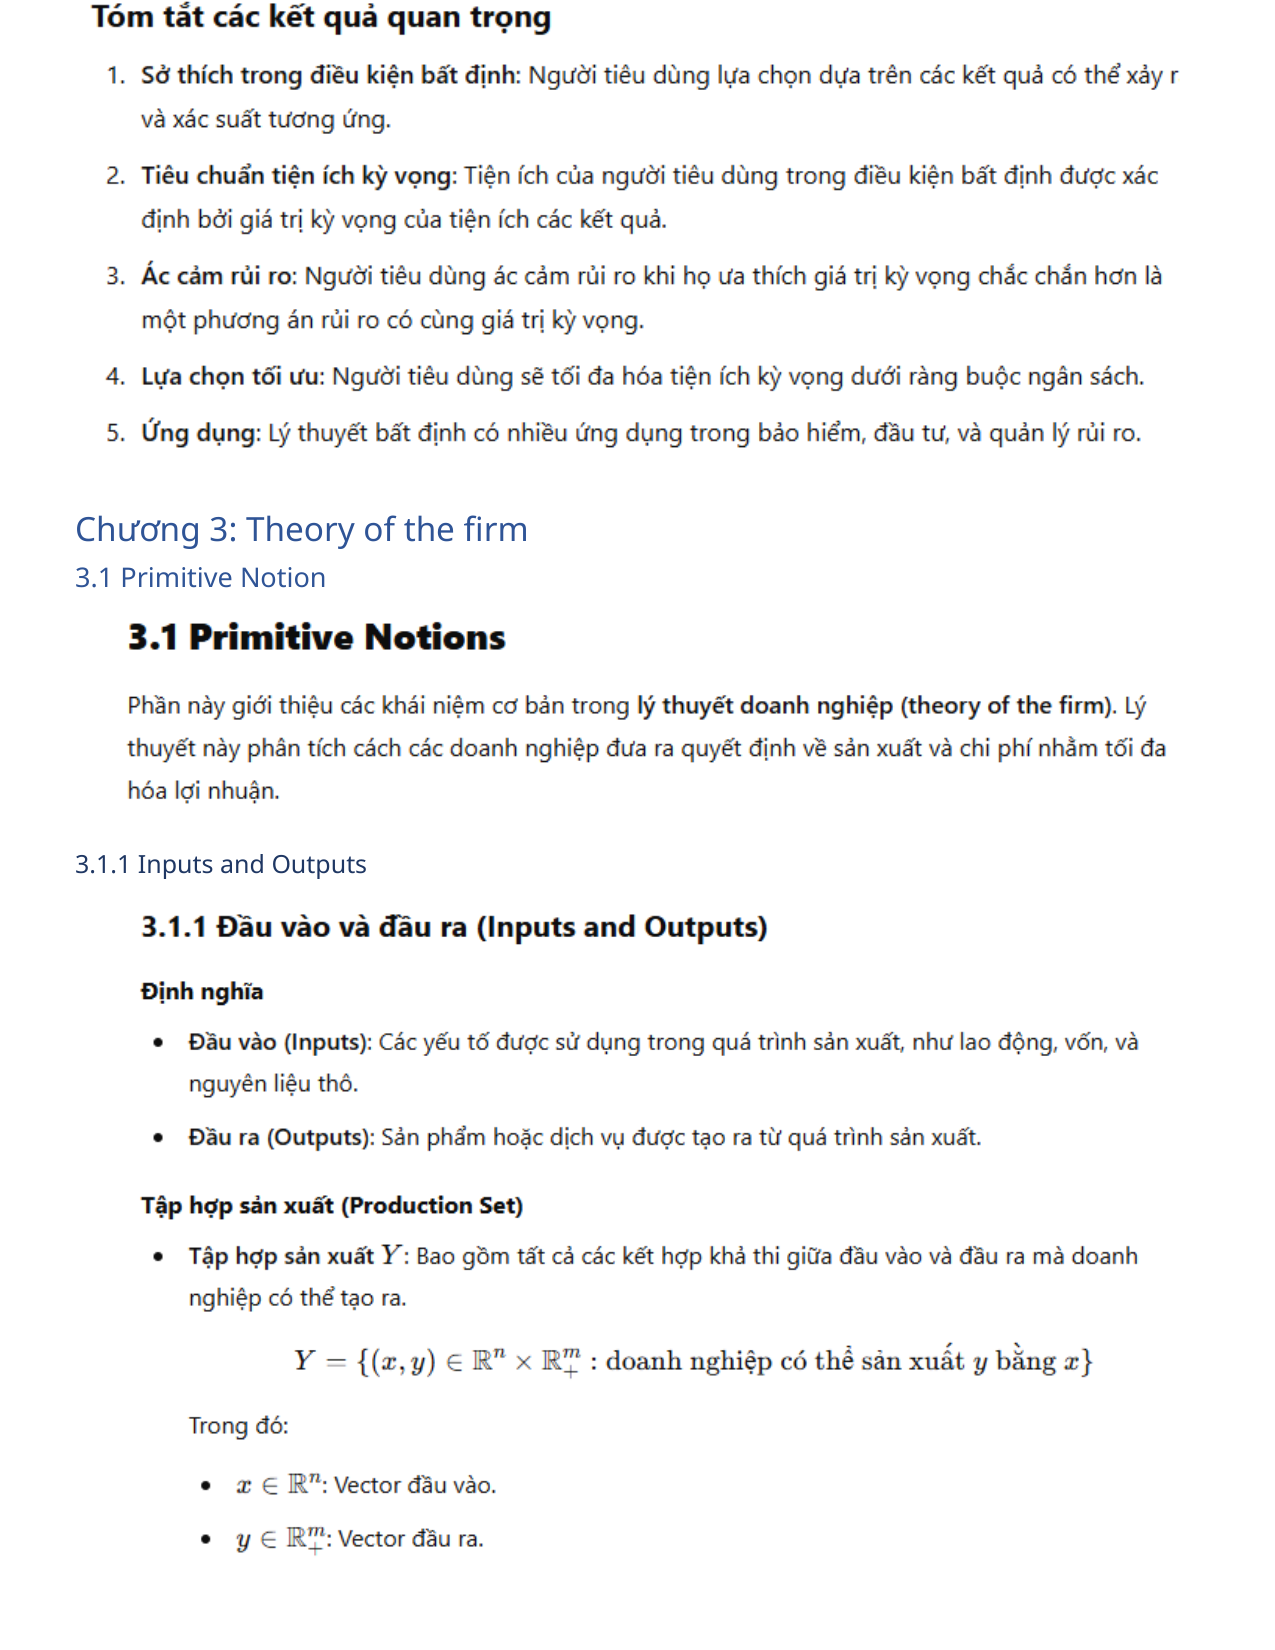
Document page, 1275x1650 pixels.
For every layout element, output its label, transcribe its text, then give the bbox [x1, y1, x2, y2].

subtitle Chương 3: Theory of the firm [75, 505, 1200, 551]
subtitle 3.1 Primitive Notion [75, 558, 1200, 595]
subtitle 3.1.1 Inputs and Outputs [75, 846, 1200, 880]
picture [75, 883, 1200, 1575]
picture [75, 0, 1180, 479]
picture [75, 598, 1200, 828]
